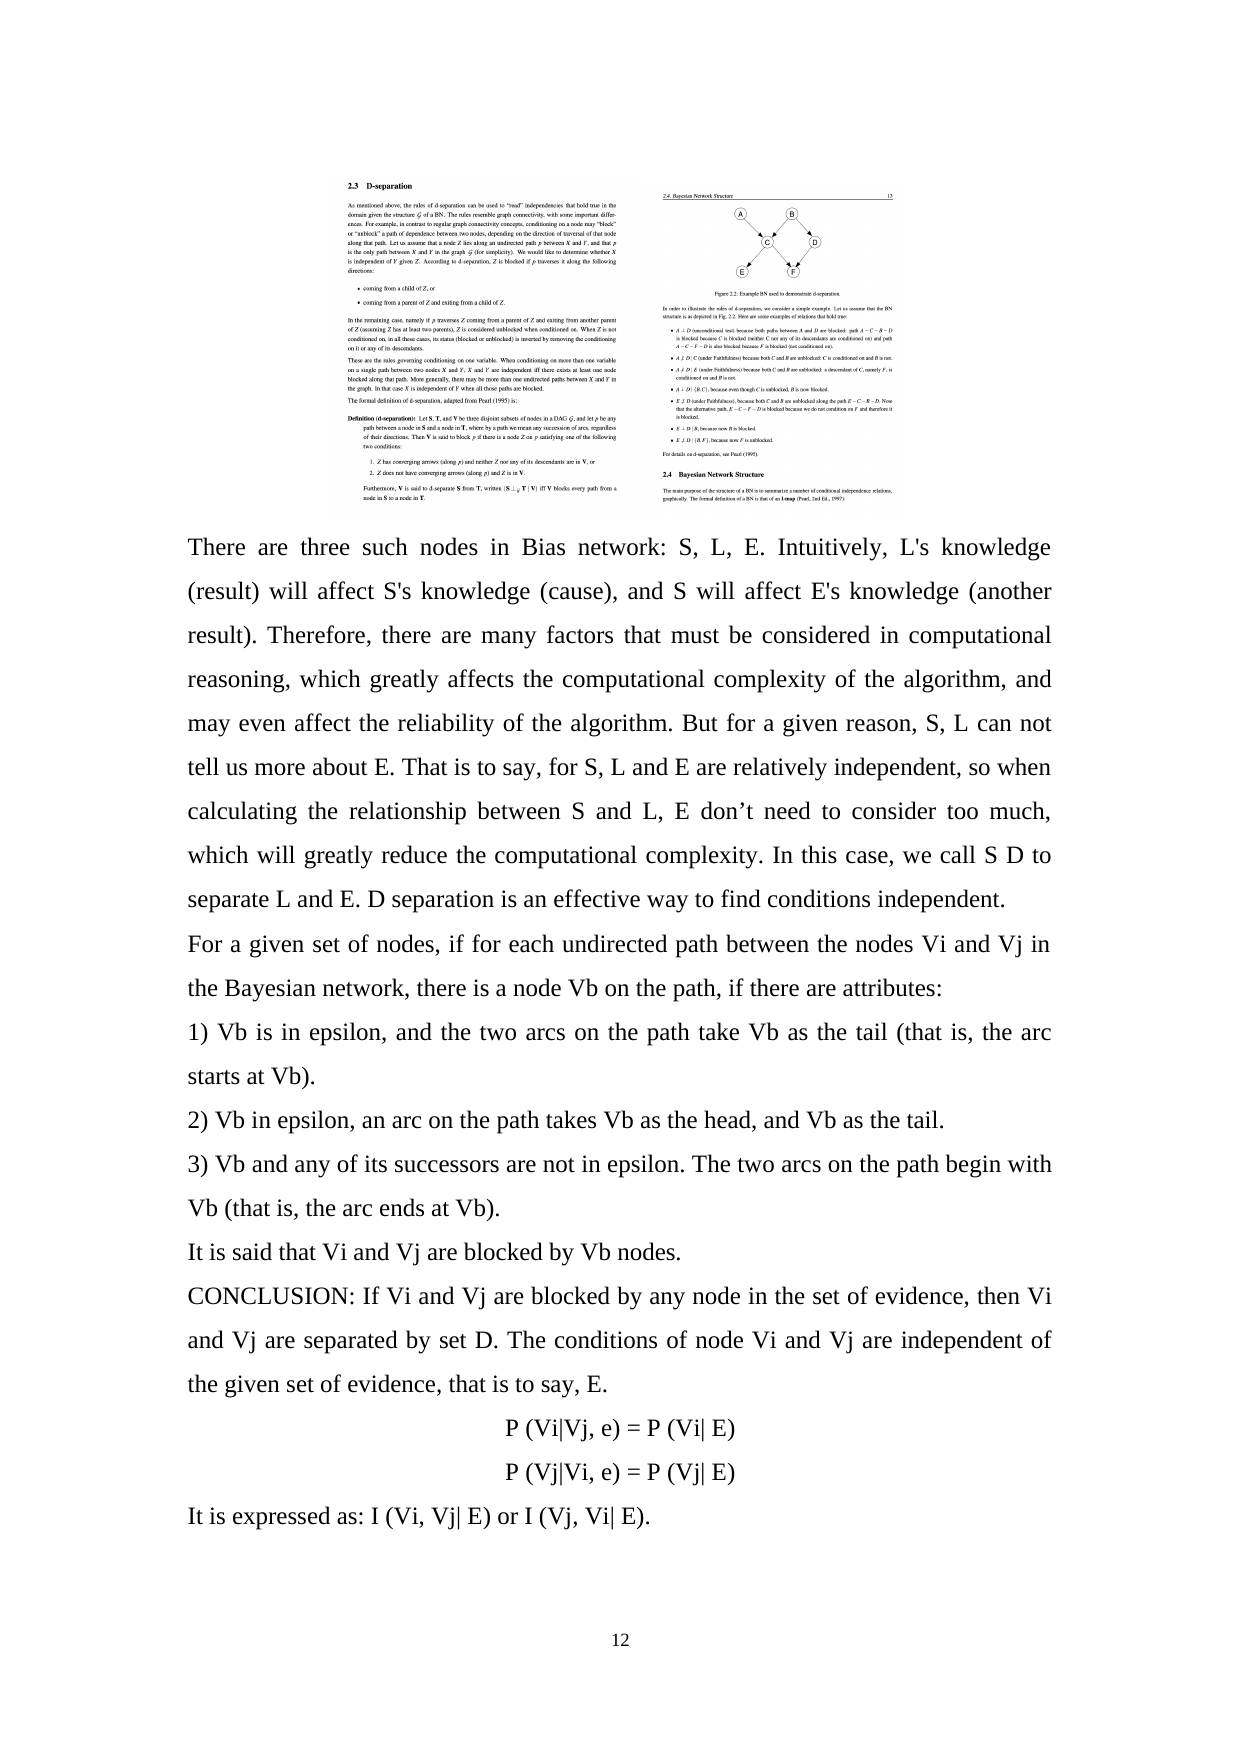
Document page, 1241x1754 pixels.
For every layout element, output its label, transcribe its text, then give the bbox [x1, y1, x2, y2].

text 2) Vb in epsilon, an arc on the path takes Vb as the head, and Vb as the tail. [187, 1097, 1053, 1141]
text There are three such nodes in Bias network: S, L, E. Intuitively, L's knowledge (result) will affect S's knowledge (cause), and S will affect E's knowledge (another result). Therefore, there are many factors that must be considered in computational reasoning, which greatly affects the computational complexity of the algorithm, and may even affect the reliability of the algorithm. But for a given reason, S, L can not tell us more about E. That is to say, for S, L and E are relatively independent, so when calculating the relationship between S and L, E don’t need to consider too much, which will greatly reduce the computational complexity. In this case, we call S D to separate L and E. D separation is an effective way to find conditions independent. [187, 524, 1053, 921]
text P (Vi|Vj, e) = P (Vi| E) [187, 1406, 1053, 1450]
text It is said that Vi and Vj are blocked by Vb nodes. [187, 1229, 1053, 1273]
text P (Vj|Vi, e) = P (Vj| E) [187, 1450, 1053, 1494]
text It is expressed as: I (Vi, Vj| E) or I (Vj, Vi| E). [187, 1494, 1053, 1538]
text 1) Vb is in epsilon, and the two arcs on the path take Vb as the tail (that is, the arc starts at Vb). [187, 1009, 1053, 1097]
picture [332, 177, 908, 519]
text For a given set of nodes, if for each undirected path between the nodes Vi and Vj in the Bayesian network, there is a node Vb on the path, if there are attributes: [187, 921, 1053, 1009]
text CONCLUSION: If Vi and Vj are blocked by any node in the set of evidence, then Vi and Vj are separated by set D. The conditions of node Vi and Vj are independent of the given set of evidence, that is to say, E. [187, 1273, 1053, 1406]
text 3) Vb and any of its successors are not in epsilon. The two arcs on the path begin with Vb (that is, the arc ends at Vb). [187, 1141, 1053, 1229]
